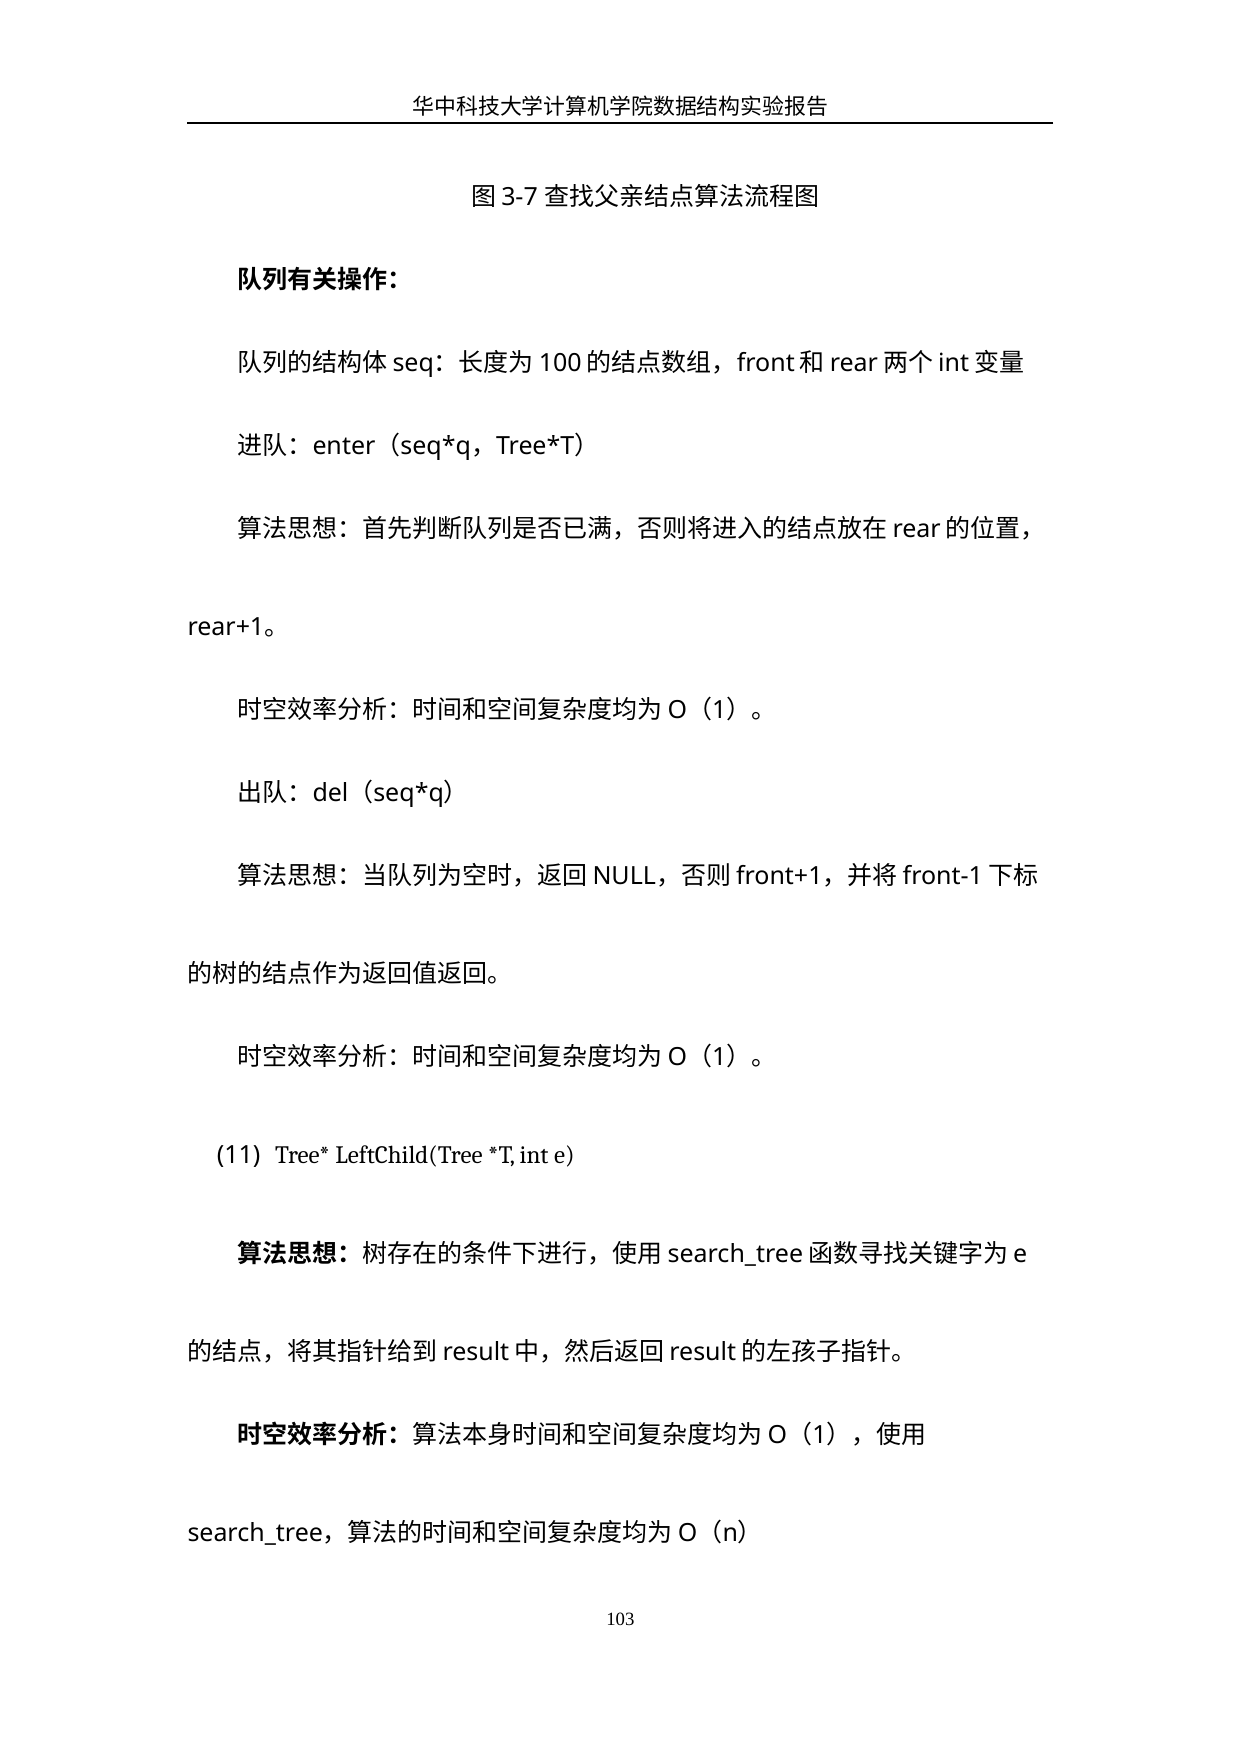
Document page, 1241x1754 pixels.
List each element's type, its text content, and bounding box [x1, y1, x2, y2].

text 时空效率分析：算法本身时间和空间复杂度均为O（1），使用search_tree，算法的时间和空间复杂度均为O（n） [187, 1400, 1053, 1563]
text 算法思想：首先判断队列是否已满，否则将进入的结点放在rear的位置，rear+1。 [187, 494, 1053, 657]
text 队列有关操作： [187, 245, 1053, 310]
text 队列的结构体seq：长度为100的结点数组，front和rear两个int变量 [187, 328, 1053, 393]
text 图3-7 查找父亲结点算法流程图 [187, 162, 1053, 227]
text 算法思想：当队列为空时，返回NULL，否则front+1，并将front-1下标的树的结点作为返回值返回。 [187, 841, 1053, 1004]
text 时空效率分析：时间和空间复杂度均为O（1）。 [187, 1022, 1053, 1087]
list Tree* LeftChild(Tree *T, int e) [217, 1121, 1053, 1186]
text 算法思想：树存在的条件下进行，使用search_tree函数寻找关键字为e的结点，将其指针给到result中，然后返回result的左孩子指针。 [187, 1219, 1053, 1382]
text 时空效率分析：时间和空间复杂度均为O（1）。 [187, 675, 1053, 740]
text 进队：enter（seq*q，Tree*T） [187, 411, 1053, 476]
text 出队：del（seq*q） [187, 758, 1053, 823]
